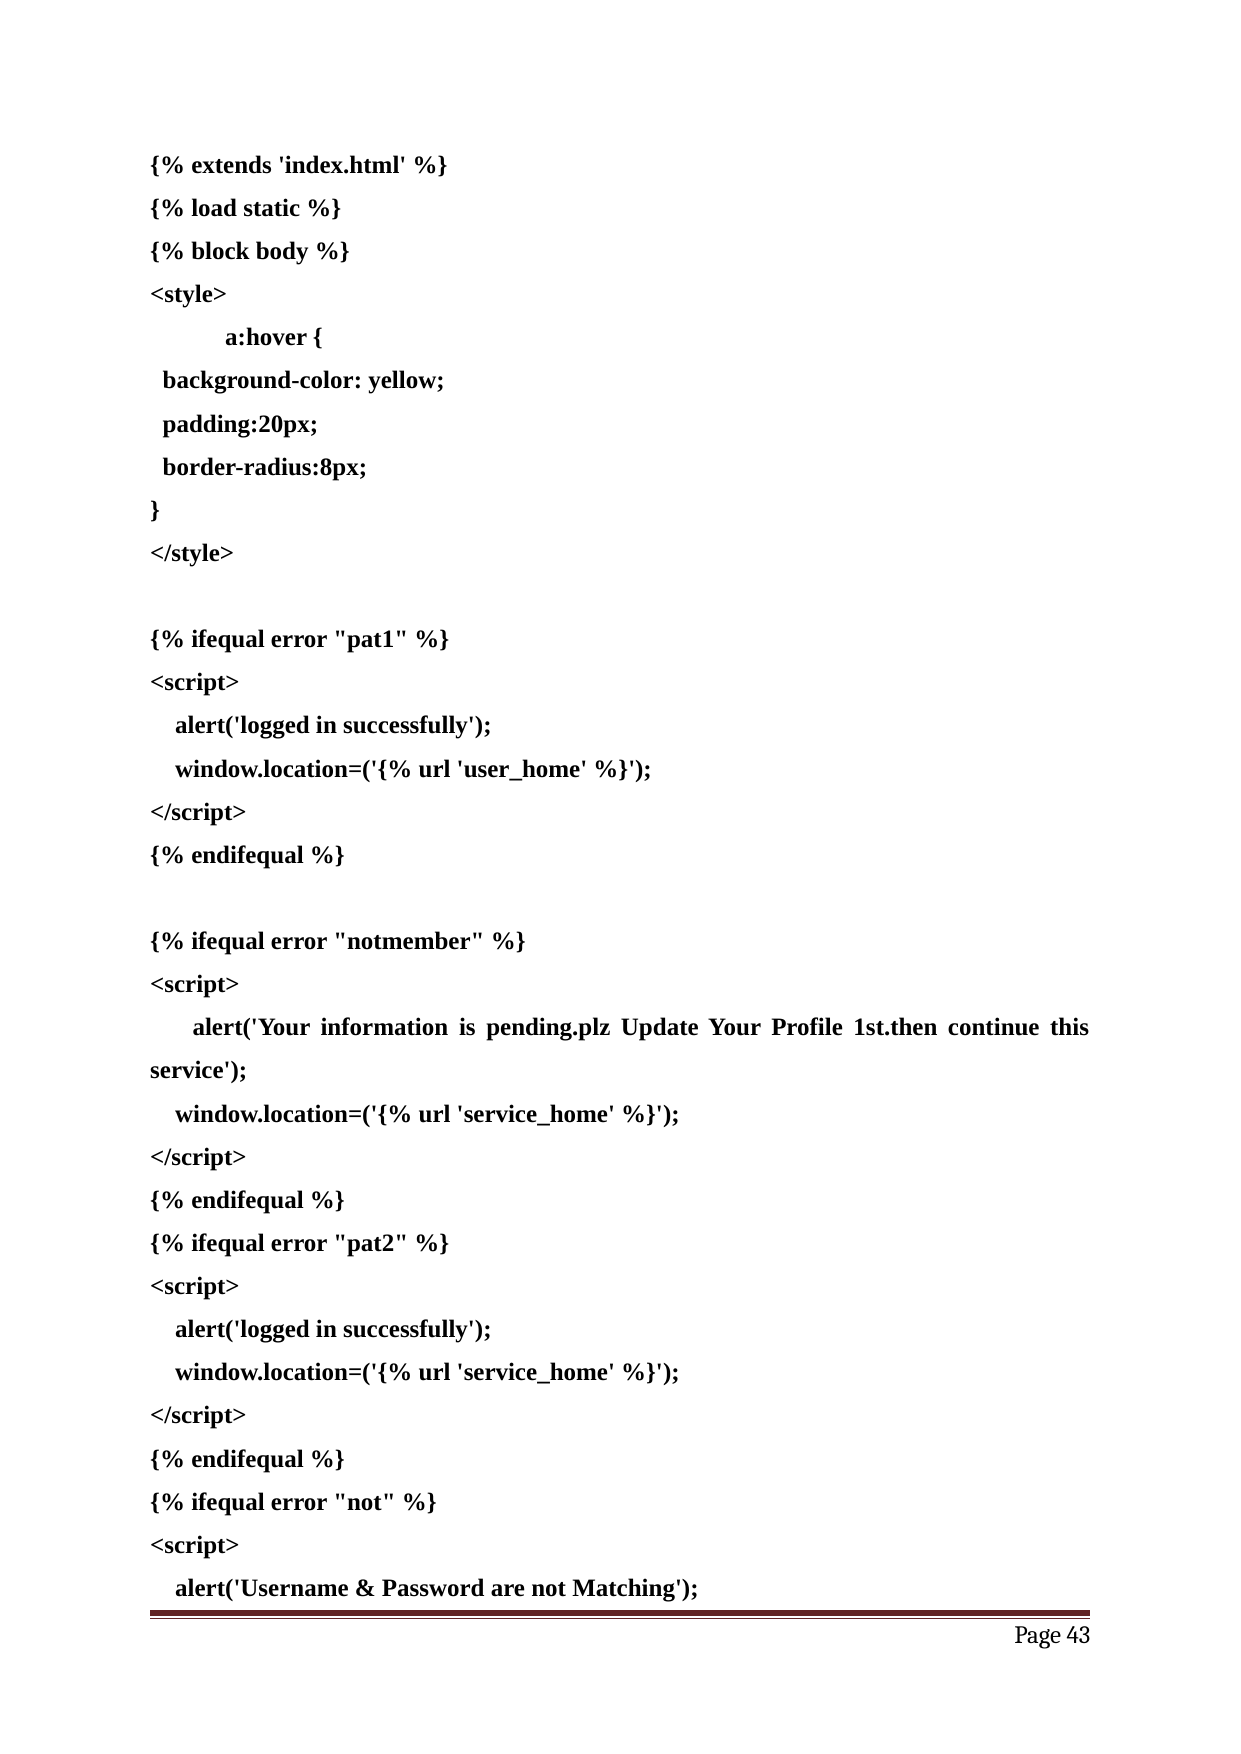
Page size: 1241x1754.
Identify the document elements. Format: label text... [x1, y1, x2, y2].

text alert('Your information is pending.plz Update Your Profile 1st.then continue this service'); [150, 1012, 1090, 1084]
text <style> [150, 279, 1090, 308]
text {% extends 'index.html' %} [150, 150, 1090, 179]
text <script> [150, 969, 1090, 998]
text {% endifequal %} [150, 840, 1090, 869]
text </script> [150, 1142, 1090, 1171]
text border-radius:8px; [150, 452, 1090, 481]
text <script> [150, 1271, 1090, 1300]
text {% load static %} [150, 193, 1090, 222]
text {% endifequal %} [150, 1444, 1090, 1472]
text {% block body %} [150, 236, 1090, 265]
text window.location=('{% url 'service_home' %}'); [150, 1099, 1090, 1127]
text {% ifequal error "pat1" %} [150, 624, 1090, 653]
text window.location=('{% url 'service_home' %}'); [150, 1357, 1090, 1386]
text padding:20px; [150, 409, 1090, 437]
text <script> [150, 1530, 1090, 1559]
text alert('logged in successfully'); [150, 711, 1090, 739]
text } [150, 495, 1090, 524]
text {% ifequal error "pat2" %} [150, 1228, 1090, 1257]
text window.location=('{% url 'user_home' %}'); [150, 754, 1090, 782]
text {% endifequal %} [150, 1185, 1090, 1214]
text </script> [150, 1401, 1090, 1429]
text alert('logged in successfully'); [150, 1314, 1090, 1343]
text alert('Username & Password are not Matching'); [150, 1573, 1090, 1602]
text </script> [150, 797, 1090, 826]
text background-color: yellow; [150, 366, 1090, 394]
text {% ifequal error "notmember" %} [150, 926, 1090, 955]
text <script> [150, 667, 1090, 696]
text {% ifequal error "not" %} [150, 1487, 1090, 1516]
text </style> [150, 538, 1090, 567]
text a:hover { [150, 322, 1090, 351]
